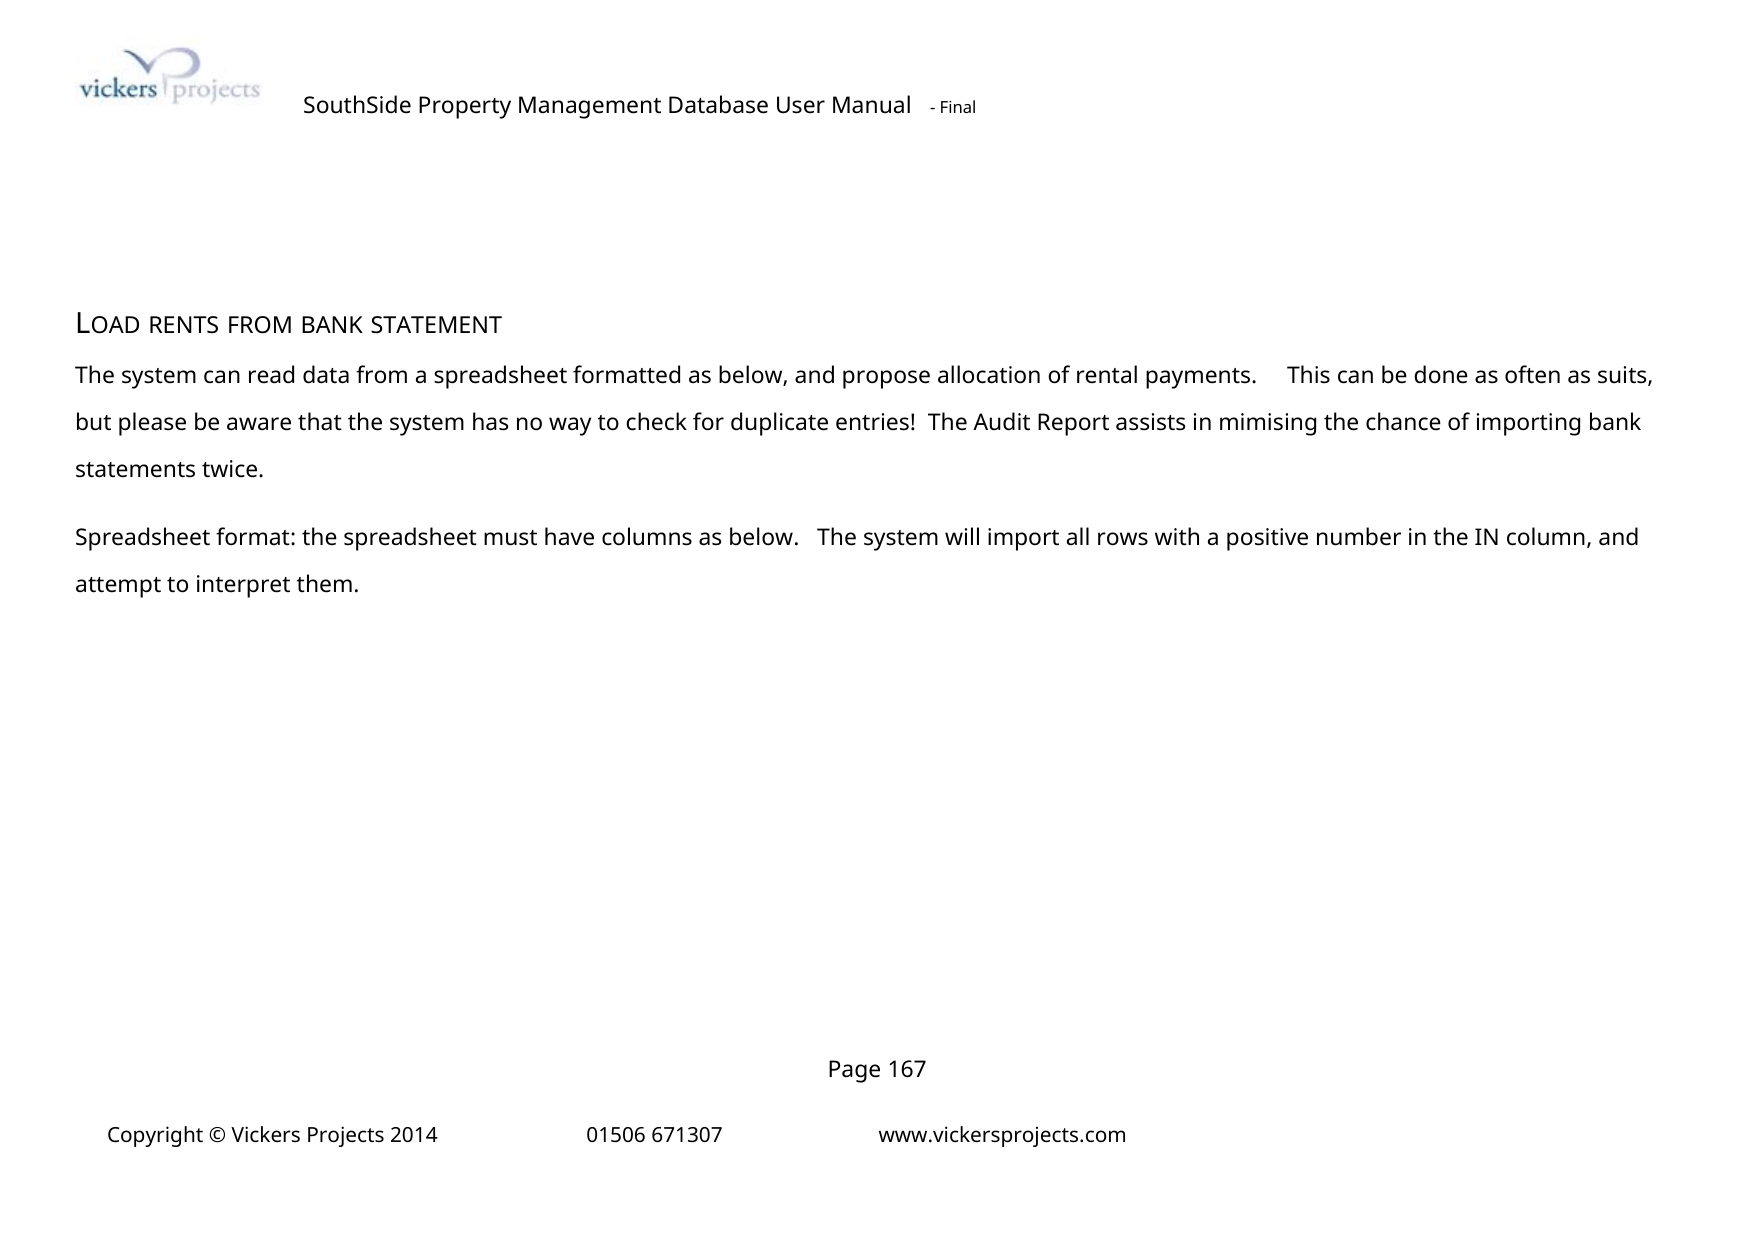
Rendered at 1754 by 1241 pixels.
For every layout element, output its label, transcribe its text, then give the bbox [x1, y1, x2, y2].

subtitle Load rents from bank statement [75, 302, 1679, 342]
text Spreadsheet format: the spreadsheet must have columns as below. The system will import all rows with a positive number in the IN column, and attempt to interpret them. [75, 521, 1679, 599]
text The system can read data from a spreadsheet formatted as below, and propose allocation of rental payments. This can be done as often as suits, but please be aware that the system has no way to check for duplicate entries! The Audit Report assists in mimising the chance of importing bank statements twice. [75, 359, 1679, 484]
picture [75, 35, 268, 114]
